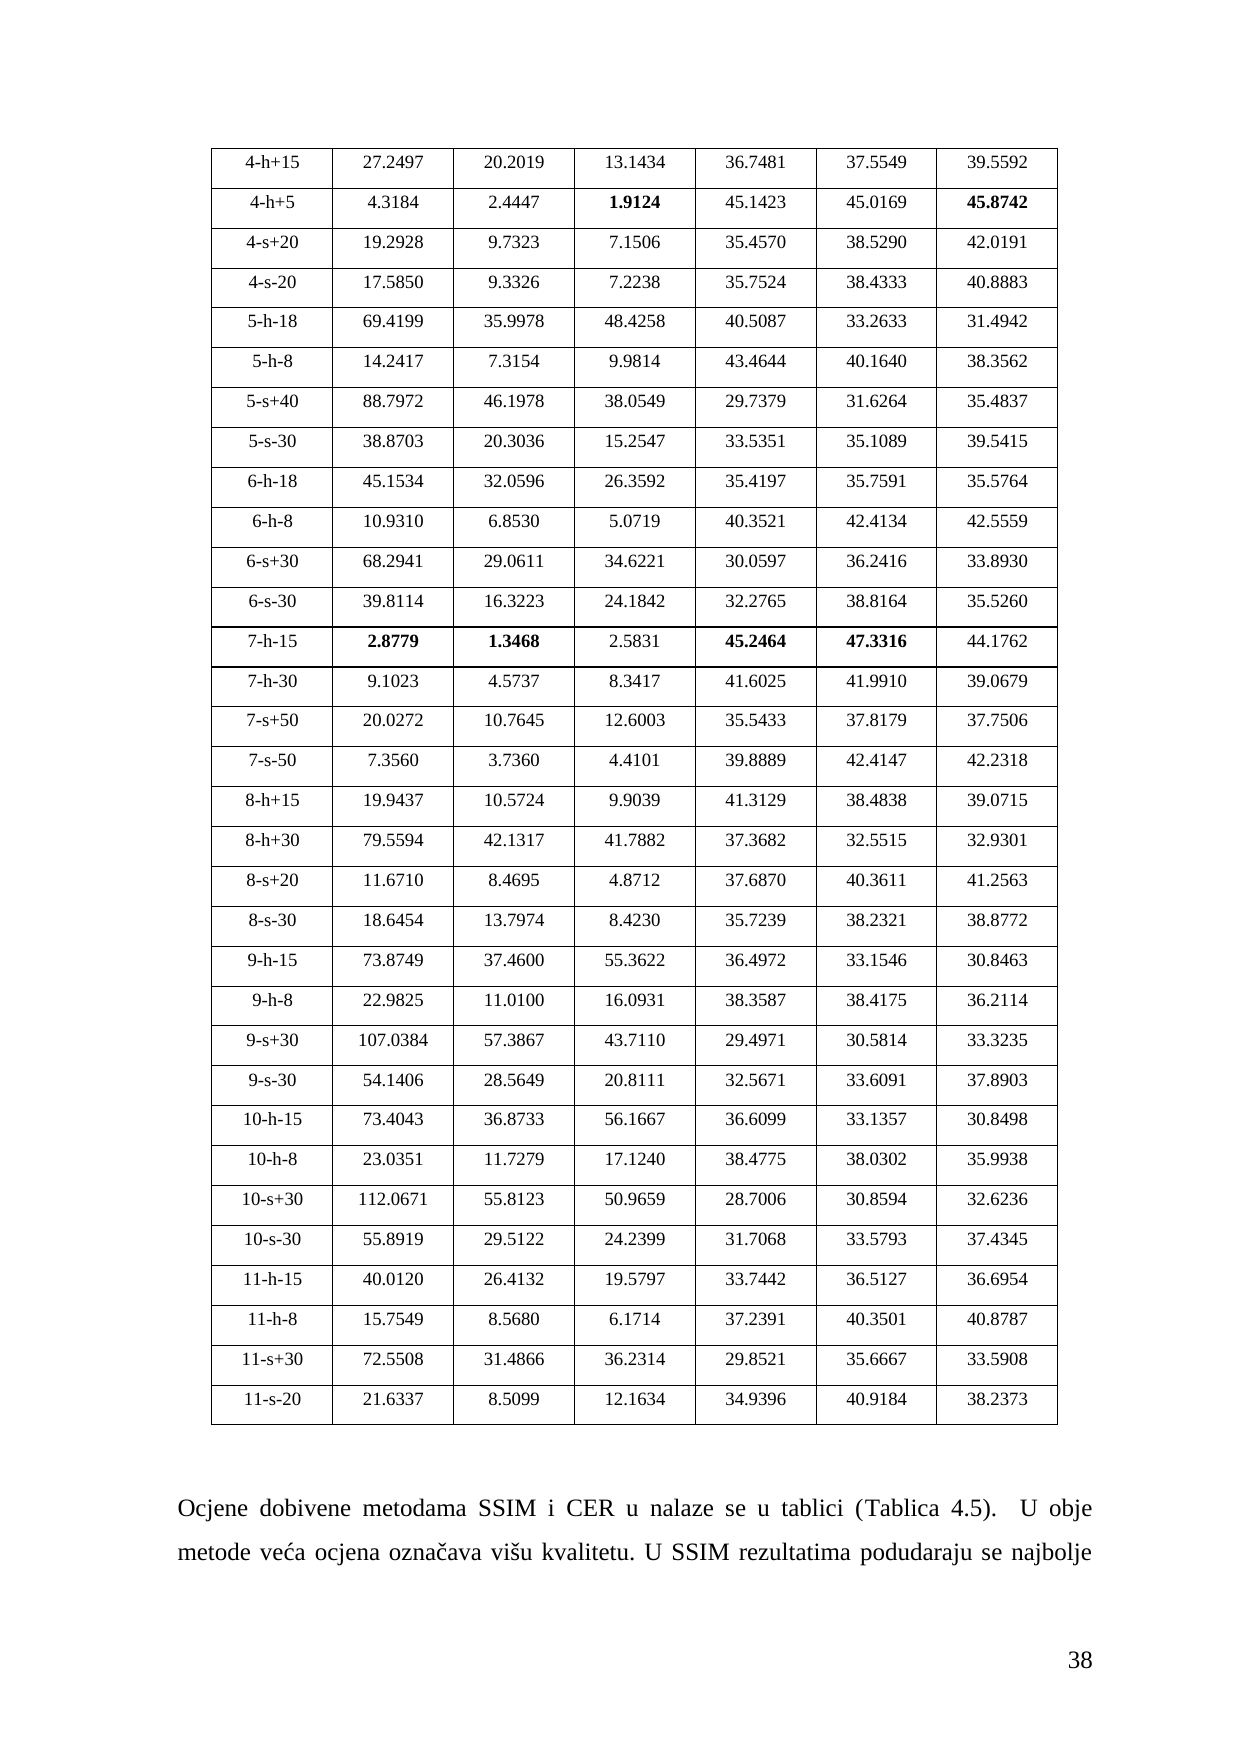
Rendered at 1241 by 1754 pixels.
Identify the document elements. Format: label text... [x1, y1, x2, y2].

table_cell 10-h-15 [212, 1106, 332, 1145]
table_cell 8-s-30 [212, 907, 332, 946]
table_cell 35.7239 [696, 907, 816, 946]
table_cell 40.3521 [696, 508, 816, 547]
table_cell 33.1546 [817, 947, 936, 986]
table_cell 4-h+15 [212, 149, 332, 188]
table_cell 30.8594 [817, 1186, 936, 1225]
table_cell 72.5508 [333, 1346, 453, 1384]
table_cell 56.1667 [575, 1106, 695, 1145]
table_cell 8.5099 [454, 1386, 574, 1424]
table_cell 107.0384 [333, 1026, 453, 1065]
table_cell 11-s-20 [212, 1386, 332, 1424]
table_cell 41.9910 [817, 668, 936, 706]
table_cell 38.0302 [817, 1146, 936, 1185]
table_cell 21.6337 [333, 1386, 453, 1424]
table_cell 39.8889 [696, 747, 816, 786]
table_cell 5.0719 [575, 508, 695, 547]
table_cell 30.5814 [817, 1026, 936, 1065]
table_cell 7.3154 [454, 348, 574, 387]
table_cell 10-h-8 [212, 1146, 332, 1185]
table_cell 32.9301 [937, 827, 1057, 866]
table_cell 54.1406 [333, 1066, 453, 1105]
table_cell 10.5724 [454, 787, 574, 826]
table_cell 45.1534 [333, 468, 453, 507]
table_cell 40.8883 [937, 269, 1057, 307]
table_cell 39.8114 [333, 588, 453, 626]
table_cell 33.1357 [817, 1106, 936, 1145]
table_cell 32.6236 [937, 1186, 1057, 1225]
table_cell 37.2391 [696, 1306, 816, 1344]
table_cell 55.8123 [454, 1186, 574, 1225]
table_cell 6-h-18 [212, 468, 332, 507]
table_cell 31.7068 [696, 1226, 816, 1265]
table_cell 33.5908 [937, 1346, 1057, 1384]
table_cell 2.5831 [575, 628, 695, 666]
table_cell 35.5433 [696, 707, 816, 746]
table_cell 40.8787 [937, 1306, 1057, 1344]
table_cell 2.8779 [333, 628, 453, 666]
table_cell 11.7279 [454, 1146, 574, 1185]
table_cell 42.4134 [817, 508, 936, 547]
table_cell 33.5793 [817, 1226, 936, 1265]
table_cell 20.2019 [454, 149, 574, 188]
table_cell 35.7524 [696, 269, 816, 307]
table_cell 55.3622 [575, 947, 695, 986]
table_cell 8.3417 [575, 668, 695, 706]
table_cell 19.9437 [333, 787, 453, 826]
table_cell 42.0191 [937, 229, 1057, 267]
table_cell 46.1978 [454, 388, 574, 427]
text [177, 1493, 1092, 1565]
table_cell 4.5737 [454, 668, 574, 706]
table_cell 8.4230 [575, 907, 695, 946]
table_cell 68.2941 [333, 548, 453, 587]
table_cell 15.7549 [333, 1306, 453, 1344]
table_cell 45.8742 [937, 189, 1057, 227]
table_cell 26.3592 [575, 468, 695, 507]
table_cell 14.2417 [333, 348, 453, 387]
table_cell 41.7882 [575, 827, 695, 866]
table_cell 23.0351 [333, 1146, 453, 1185]
table_cell 36.2416 [817, 548, 936, 587]
table_cell 7-s-50 [212, 747, 332, 786]
table_cell 30.8498 [937, 1106, 1057, 1145]
table_cell 35.6667 [817, 1346, 936, 1384]
table_cell 5-s+40 [212, 388, 332, 427]
table_cell 13.1434 [575, 149, 695, 188]
table_cell 38.3562 [937, 348, 1057, 387]
table_cell 36.2114 [937, 987, 1057, 1025]
table_cell 45.1423 [696, 189, 816, 227]
table_cell 40.9184 [817, 1386, 936, 1424]
table_cell 22.9825 [333, 987, 453, 1025]
table_cell 5-s-30 [212, 428, 332, 467]
table_cell 39.5592 [937, 149, 1057, 188]
table_cell 37.3682 [696, 827, 816, 866]
table_cell 36.6099 [696, 1106, 816, 1145]
table_cell 38.4333 [817, 269, 936, 307]
table_cell 7.1506 [575, 229, 695, 267]
table_cell 37.4600 [454, 947, 574, 986]
table_cell 37.8179 [817, 707, 936, 746]
table_cell 38.2373 [937, 1386, 1057, 1424]
table_cell 47.3316 [817, 628, 936, 666]
table_cell 31.6264 [817, 388, 936, 427]
table_cell 36.2314 [575, 1346, 695, 1384]
table_cell 5-h-8 [212, 348, 332, 387]
table_cell 42.4147 [817, 747, 936, 786]
table_cell 4.4101 [575, 747, 695, 786]
table_cell 16.3223 [454, 588, 574, 626]
table_cell 34.6221 [575, 548, 695, 587]
table_cell 35.7591 [817, 468, 936, 507]
table_cell 6.8530 [454, 508, 574, 547]
table_cell 10-s+30 [212, 1186, 332, 1225]
table_cell 29.7379 [696, 388, 816, 427]
table_cell 38.5290 [817, 229, 936, 267]
table_cell 12.6003 [575, 707, 695, 746]
table_cell 11-h-15 [212, 1266, 332, 1305]
table_cell 28.7006 [696, 1186, 816, 1225]
table_cell 35.4570 [696, 229, 816, 267]
table_cell 8.4695 [454, 867, 574, 906]
table_cell 73.8749 [333, 947, 453, 986]
table_cell 45.0169 [817, 189, 936, 227]
table_cell 39.0679 [937, 668, 1057, 706]
table_cell 20.0272 [333, 707, 453, 746]
table_cell 38.4838 [817, 787, 936, 826]
table_cell 6-s-30 [212, 588, 332, 626]
table_cell 4.3184 [333, 189, 453, 227]
table_cell 40.0120 [333, 1266, 453, 1305]
table_cell 7-s+50 [212, 707, 332, 746]
table_cell 28.5649 [454, 1066, 574, 1105]
table_cell 3.7360 [454, 747, 574, 786]
table_cell 33.7442 [696, 1266, 816, 1305]
table_cell 9.1023 [333, 668, 453, 706]
table_cell 36.8733 [454, 1106, 574, 1145]
table_cell 38.8772 [937, 907, 1057, 946]
table_cell 26.4132 [454, 1266, 574, 1305]
table_cell 9.3326 [454, 269, 574, 307]
table_cell 2.4447 [454, 189, 574, 227]
table_cell 8-s+20 [212, 867, 332, 906]
table_cell 27.2497 [333, 149, 453, 188]
table_cell 29.4971 [696, 1026, 816, 1065]
table_cell 43.7110 [575, 1026, 695, 1065]
table_cell 9-h-15 [212, 947, 332, 986]
table_cell 38.3587 [696, 987, 816, 1025]
table_cell 40.3501 [817, 1306, 936, 1344]
table_cell 6-h-8 [212, 508, 332, 547]
table_cell 36.4972 [696, 947, 816, 986]
table_cell 24.2399 [575, 1226, 695, 1265]
table_cell 31.4866 [454, 1346, 574, 1384]
table_cell 40.5087 [696, 308, 816, 347]
table_cell 43.4644 [696, 348, 816, 387]
table_cell 35.9938 [937, 1146, 1057, 1185]
table_cell 33.3235 [937, 1026, 1057, 1065]
table_cell 7.3560 [333, 747, 453, 786]
table_cell 38.8164 [817, 588, 936, 626]
table_cell 79.5594 [333, 827, 453, 866]
table_cell 41.6025 [696, 668, 816, 706]
table_cell 30.0597 [696, 548, 816, 587]
table_cell 19.5797 [575, 1266, 695, 1305]
table_cell 39.5415 [937, 428, 1057, 467]
table_cell 69.4199 [333, 308, 453, 347]
table_cell 32.2765 [696, 588, 816, 626]
table_cell 38.0549 [575, 388, 695, 427]
table_cell 35.4837 [937, 388, 1057, 427]
table_cell 12.1634 [575, 1386, 695, 1424]
table_cell 32.5515 [817, 827, 936, 866]
table_cell 41.2563 [937, 867, 1057, 906]
table_cell 45.2464 [696, 628, 816, 666]
table_cell 4-s-20 [212, 269, 332, 307]
table_cell 38.2321 [817, 907, 936, 946]
table_cell 39.0715 [937, 787, 1057, 826]
table_cell 42.5559 [937, 508, 1057, 547]
table_cell 11.6710 [333, 867, 453, 906]
table_cell 73.4043 [333, 1106, 453, 1145]
table_cell 36.7481 [696, 149, 816, 188]
table_cell 35.9978 [454, 308, 574, 347]
table_cell 5-h-18 [212, 308, 332, 347]
table_cell 9.7323 [454, 229, 574, 267]
table_cell 35.1089 [817, 428, 936, 467]
table_cell 36.6954 [937, 1266, 1057, 1305]
table_cell 10.7645 [454, 707, 574, 746]
table_cell 9.9814 [575, 348, 695, 387]
table_cell 16.0931 [575, 987, 695, 1025]
table_cell 20.8111 [575, 1066, 695, 1105]
table_cell 20.3036 [454, 428, 574, 467]
table_cell 13.7974 [454, 907, 574, 946]
table_cell 9-s-30 [212, 1066, 332, 1105]
table_cell 33.5351 [696, 428, 816, 467]
table_cell 1.9124 [575, 189, 695, 227]
table_cell 33.8930 [937, 548, 1057, 587]
table_cell 11-h-8 [212, 1306, 332, 1344]
table_cell 35.5260 [937, 588, 1057, 626]
table_cell 35.4197 [696, 468, 816, 507]
table_cell 24.1842 [575, 588, 695, 626]
table_cell 29.8521 [696, 1346, 816, 1384]
table_cell 57.3867 [454, 1026, 574, 1065]
table_cell 32.5671 [696, 1066, 816, 1105]
table_cell 6.1714 [575, 1306, 695, 1344]
table_cell 8.5680 [454, 1306, 574, 1344]
table_cell 7-h-30 [212, 668, 332, 706]
table_cell 41.3129 [696, 787, 816, 826]
table_cell 32.0596 [454, 468, 574, 507]
table_cell 40.1640 [817, 348, 936, 387]
table_cell 88.7972 [333, 388, 453, 427]
table_cell 10-s-30 [212, 1226, 332, 1265]
table_cell 17.1240 [575, 1146, 695, 1185]
table_cell 29.0611 [454, 548, 574, 587]
table_cell 55.8919 [333, 1226, 453, 1265]
table_cell 37.4345 [937, 1226, 1057, 1265]
table_cell 8-h+15 [212, 787, 332, 826]
table_cell 40.3611 [817, 867, 936, 906]
table_cell 37.5549 [817, 149, 936, 188]
table_cell 7-h-15 [212, 628, 332, 666]
table_cell 37.8903 [937, 1066, 1057, 1105]
table_cell 18.6454 [333, 907, 453, 946]
table_cell 112.0671 [333, 1186, 453, 1225]
table_cell 9-h-8 [212, 987, 332, 1025]
table_cell 9.9039 [575, 787, 695, 826]
table_cell 7.2238 [575, 269, 695, 307]
table_cell 29.5122 [454, 1226, 574, 1265]
table_cell 15.2547 [575, 428, 695, 467]
table_cell 10.9310 [333, 508, 453, 547]
table_cell 9-s+30 [212, 1026, 332, 1065]
table_cell 48.4258 [575, 308, 695, 347]
table_cell 38.8703 [333, 428, 453, 467]
table_cell 4-s+20 [212, 229, 332, 267]
table_cell 8-h+30 [212, 827, 332, 866]
table_cell 37.6870 [696, 867, 816, 906]
table_cell 4-h+5 [212, 189, 332, 227]
table_cell 38.4775 [696, 1146, 816, 1185]
table_cell 31.4942 [937, 308, 1057, 347]
table_cell 38.4175 [817, 987, 936, 1025]
table_cell 44.1762 [937, 628, 1057, 666]
table_cell 11.0100 [454, 987, 574, 1025]
table_cell 42.1317 [454, 827, 574, 866]
table_cell 30.8463 [937, 947, 1057, 986]
table_cell 36.5127 [817, 1266, 936, 1305]
table_cell 11-s+30 [212, 1346, 332, 1384]
table_cell 35.5764 [937, 468, 1057, 507]
table_cell 33.2633 [817, 308, 936, 347]
table_cell 33.6091 [817, 1066, 936, 1105]
table_cell 34.9396 [696, 1386, 816, 1424]
table_cell 17.5850 [333, 269, 453, 307]
table_cell 4.8712 [575, 867, 695, 906]
table_cell 6-s+30 [212, 548, 332, 587]
table_cell 19.2928 [333, 229, 453, 267]
table_cell 42.2318 [937, 747, 1057, 786]
table_cell 37.7506 [937, 707, 1057, 746]
table_cell 1.3468 [454, 628, 574, 666]
table_cell 50.9659 [575, 1186, 695, 1225]
